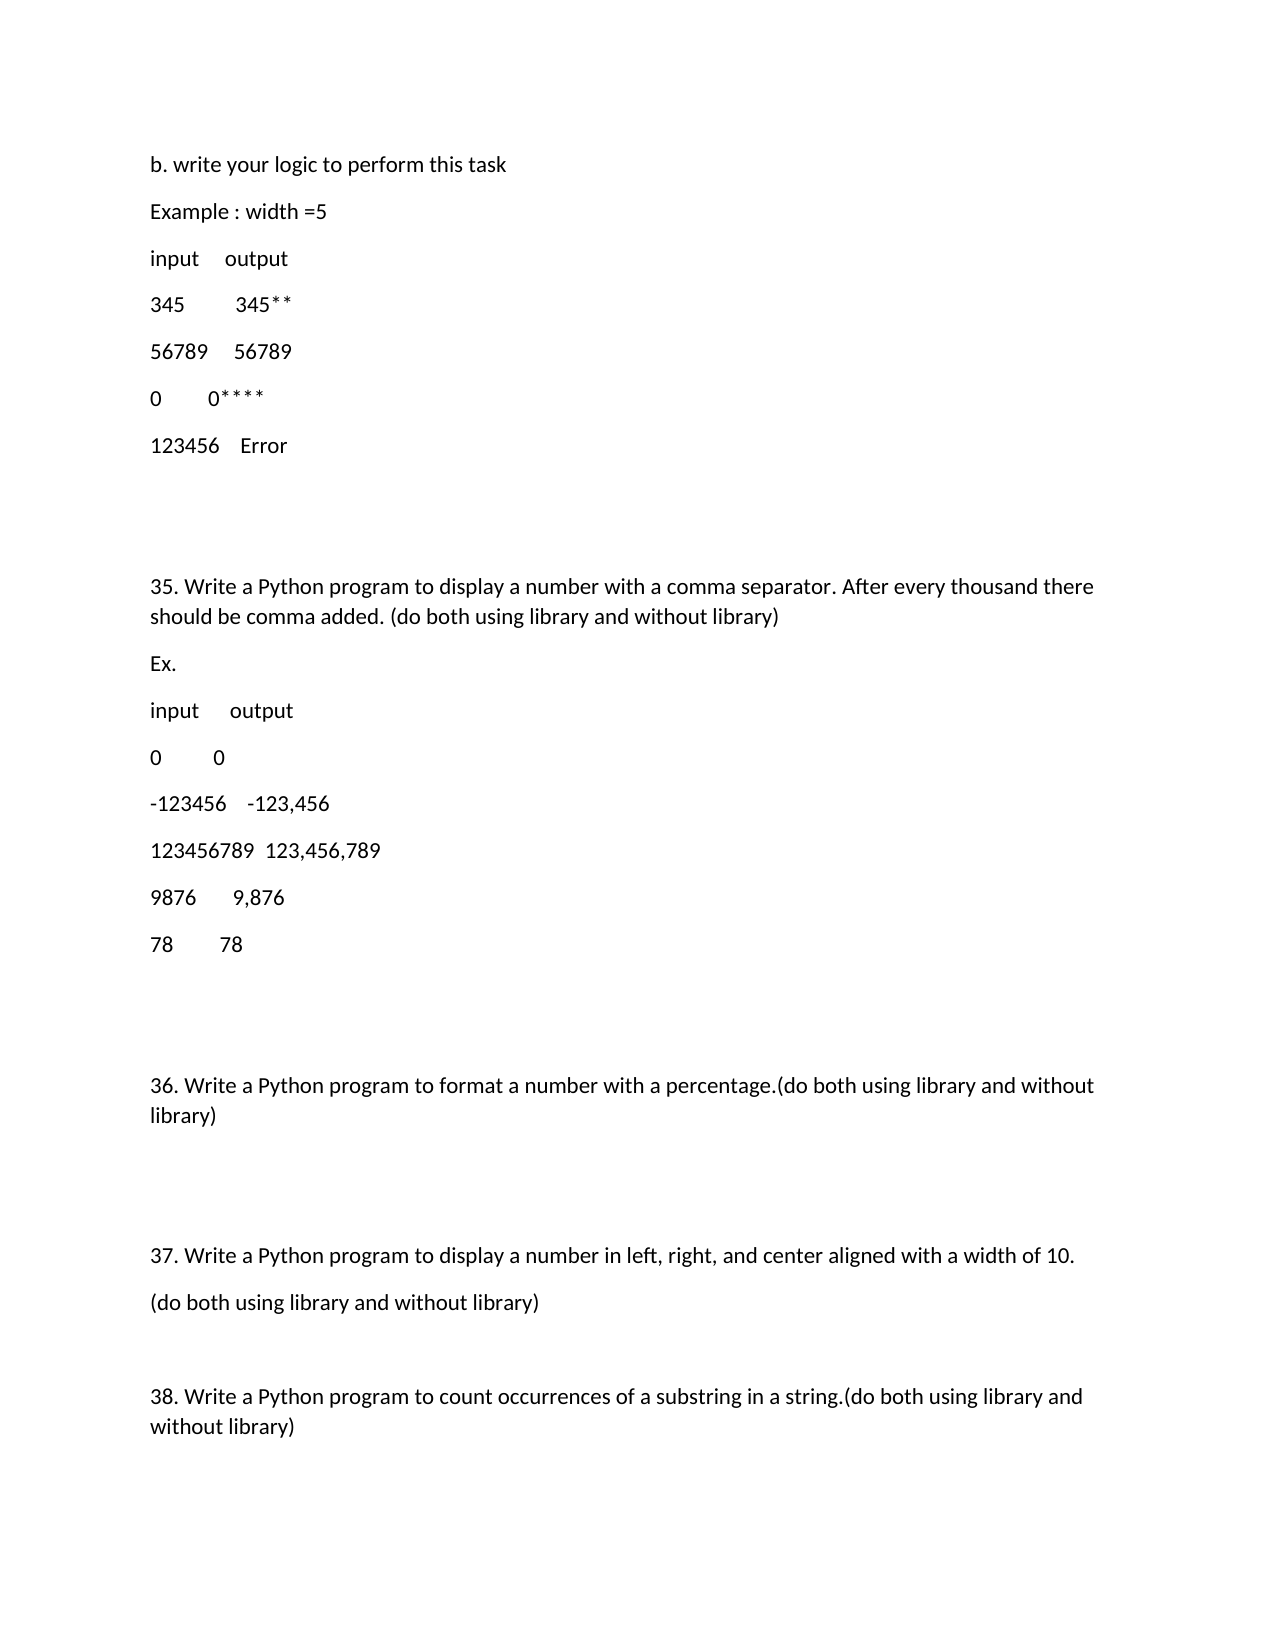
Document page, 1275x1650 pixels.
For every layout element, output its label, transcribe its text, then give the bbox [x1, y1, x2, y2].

text 38. Write a Python program to count occurrences of a substring in a string.(do both using library and without library) [150, 1382, 1125, 1441]
text 36. Write a Python program to format a number with a percentage.(do both using library and without library) [150, 1071, 1125, 1129]
text 123456 Error [150, 431, 1125, 459]
text 123456789 123,456,789 [150, 836, 1125, 864]
text input output [150, 696, 1125, 724]
text 345 345** [150, 291, 1125, 319]
text Example : width =5 [150, 197, 1125, 225]
text (do both using library and without library) [150, 1288, 1125, 1317]
text 56789 56789 [150, 337, 1125, 366]
text -123456 -123,456 [150, 789, 1125, 818]
text 9876 9,876 [150, 883, 1125, 911]
text 37. Write a Python program to display a number in left, right, and center aligned with a width of 10. [150, 1242, 1125, 1270]
text 0 0**** [150, 384, 1125, 412]
text Ex. [150, 649, 1125, 677]
text input output [150, 244, 1125, 272]
text 0 0 [150, 743, 1125, 771]
text 78 78 [150, 930, 1125, 958]
text b. write your logic to perform this task [150, 150, 1125, 178]
text 35. Write a Python program to display a number with a comma separator. After every thousand there should be comma added. (do both using library and without library) [150, 572, 1125, 630]
